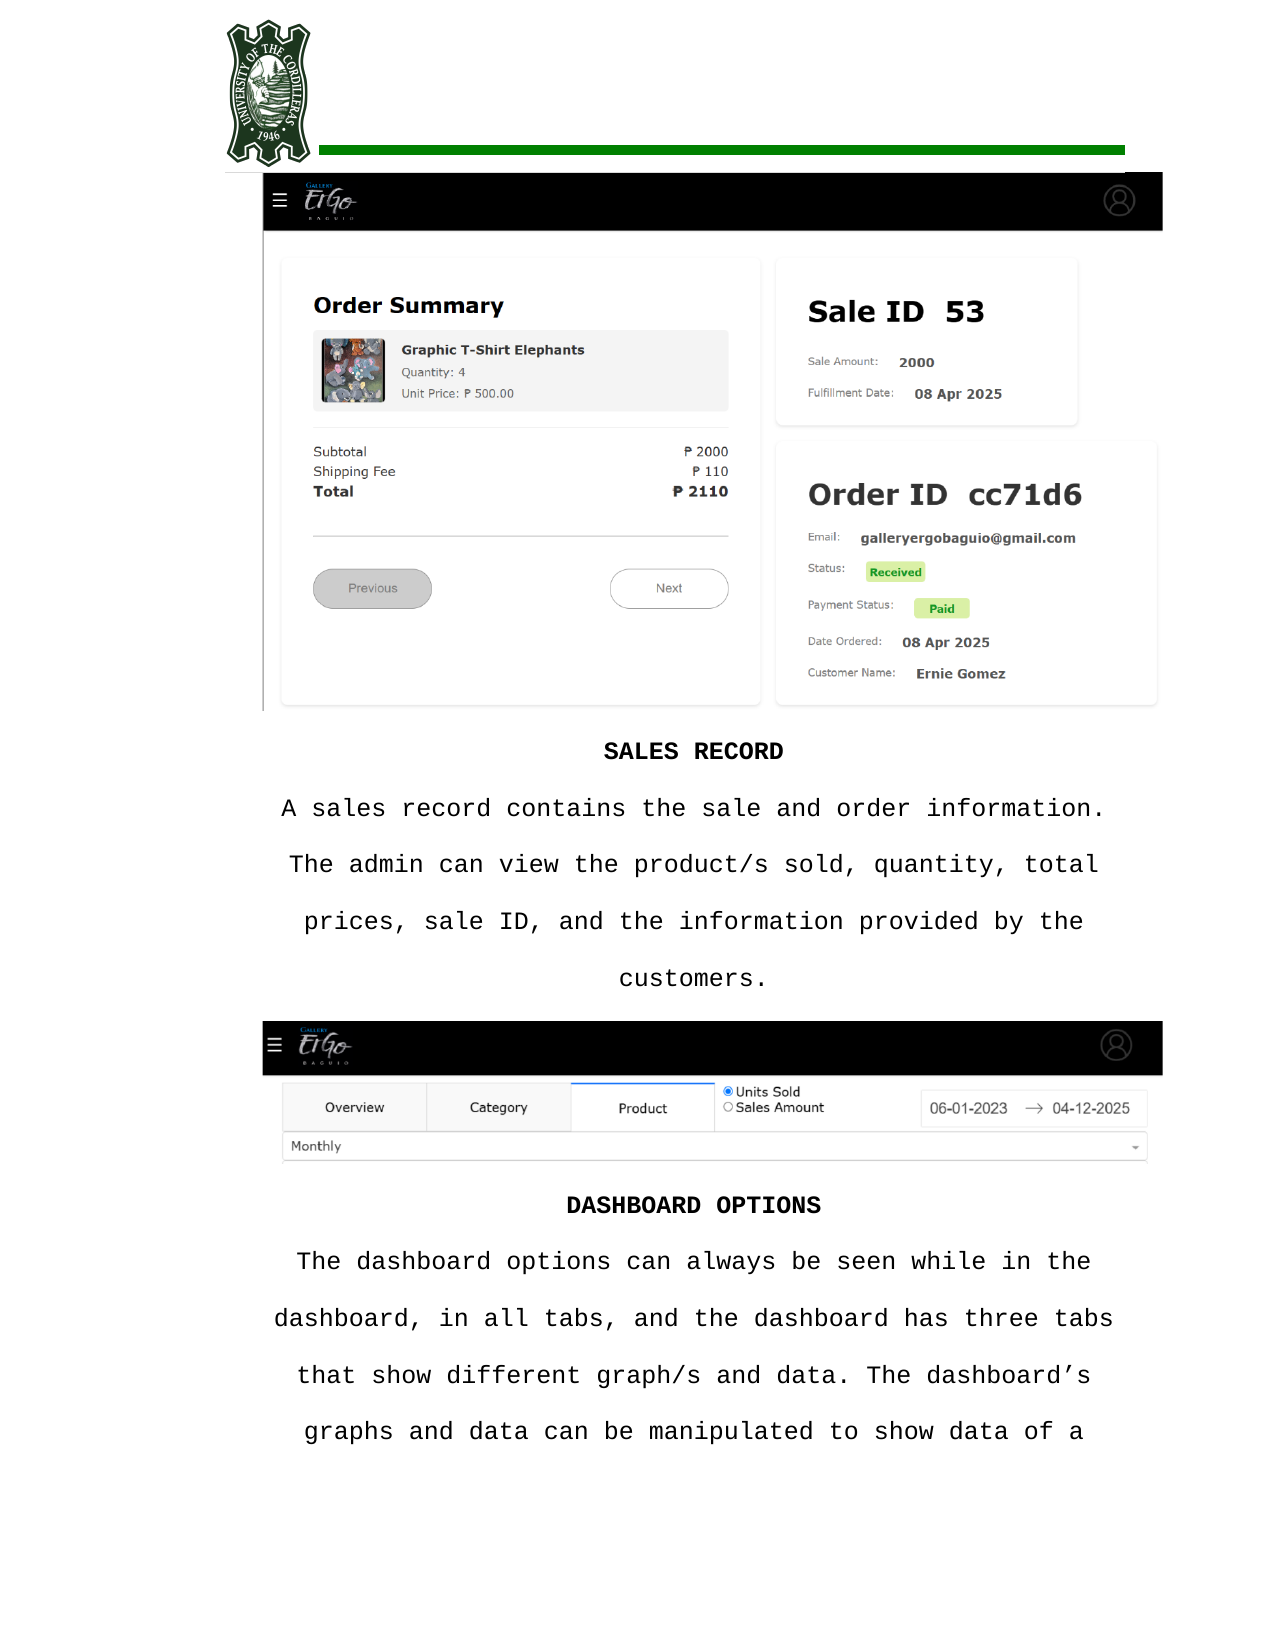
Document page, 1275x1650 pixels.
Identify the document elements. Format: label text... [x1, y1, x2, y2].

text A sales record contains the sale and order information. The admin can view the product/s sold, quantity, total prices, sale ID, and the information provided by the customers. [262, 795, 1125, 993]
text SALES RECORD [262, 711, 1125, 767]
picture [225, 19, 312, 170]
text DASHBOARD OPTIONS [262, 1164, 1125, 1221]
picture [262, 172, 1163, 711]
text The dashboard options can always be seen while in the dashboard, in all tabs, and the dashboard has three tabs that show different graph/s and data. The dashboard’s graphs and data can be manipulated to show data of a [262, 1249, 1125, 1447]
picture [262, 1021, 1163, 1164]
